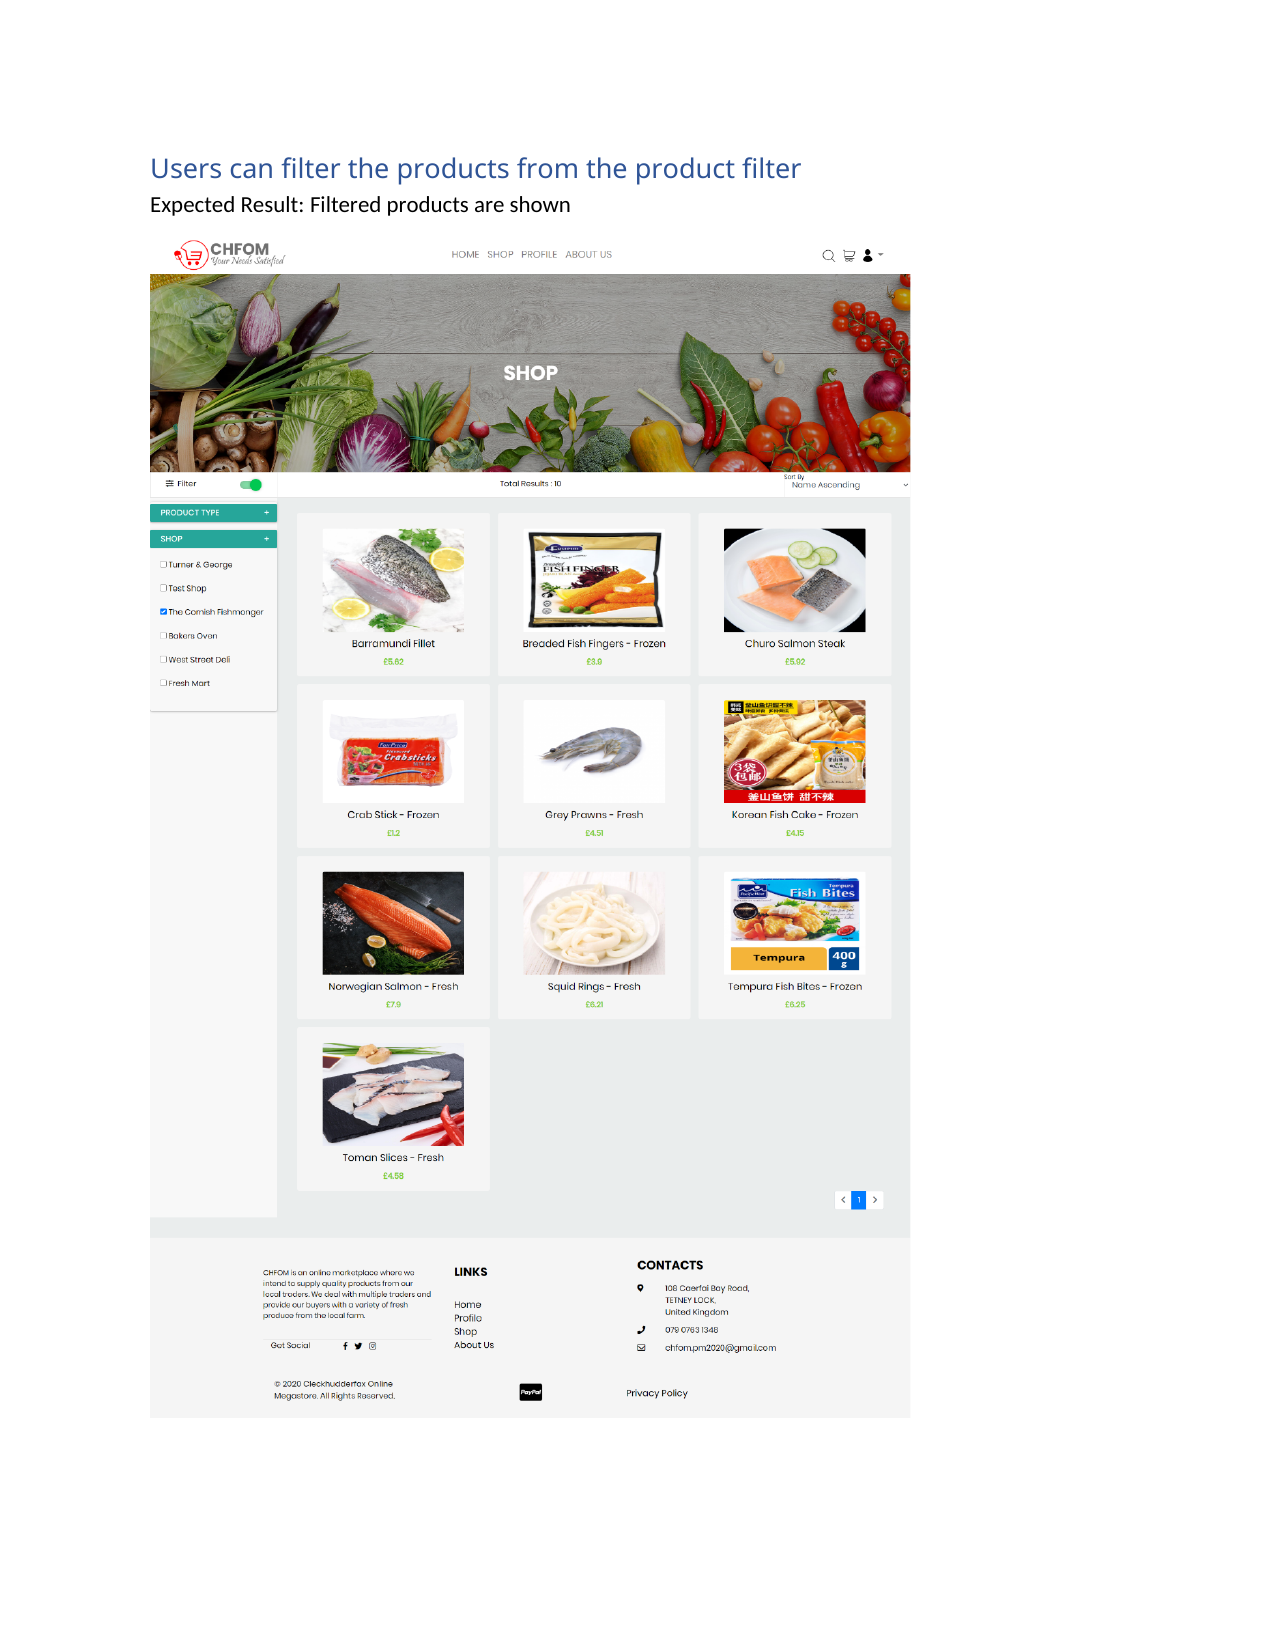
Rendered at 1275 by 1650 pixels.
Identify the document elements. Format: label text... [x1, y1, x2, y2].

picture [150, 236, 911, 1418]
subtitle Users can filter the products from the product filter [150, 150, 1125, 187]
text Expected Result: Filtered products are shown [150, 190, 1125, 218]
